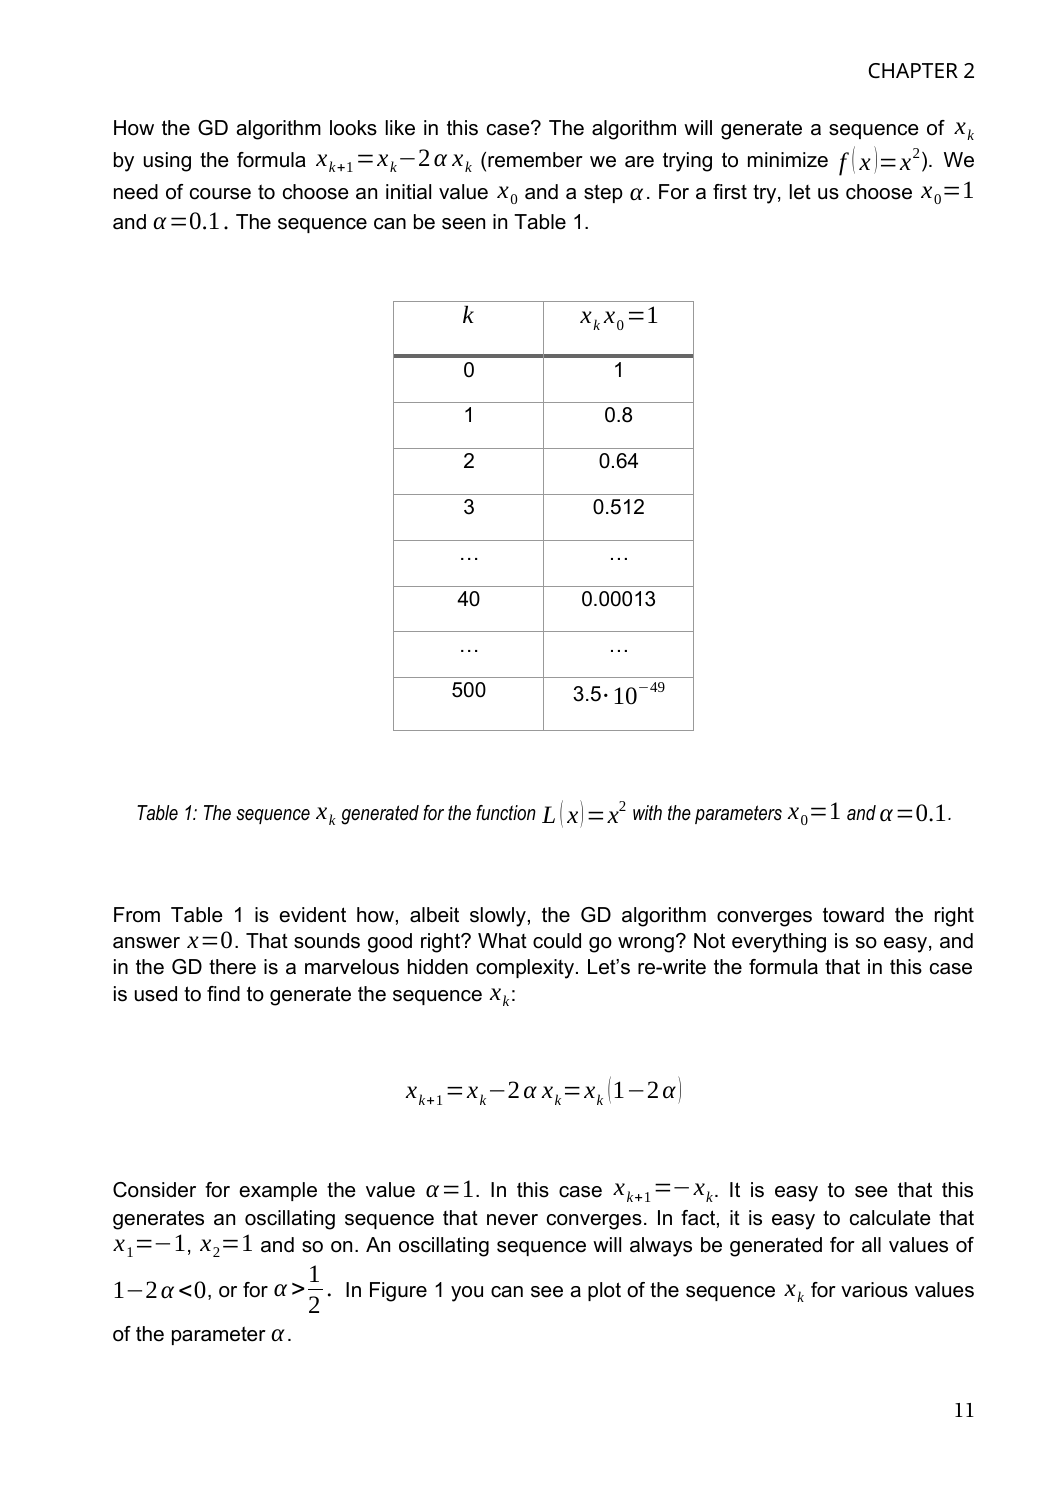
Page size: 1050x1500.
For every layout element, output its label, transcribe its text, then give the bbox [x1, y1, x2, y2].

text Table 1: The sequence generated for the function with the parameters and . [112, 797, 975, 830]
table_cell 3 [394, 495, 543, 540]
table_cell 40 [394, 587, 543, 631]
table_cell 1 [394, 403, 543, 448]
table_cell 2 [394, 449, 543, 494]
text Consider for example the value . In this case . It is easy to see that this generates an oscillating sequence that never converges. In fact, it is easy to calculate that , and so on. An oscillating sequence will always be generated for all values of , or for In Figure 1 you can see a plot of the sequence for various values of the parameter . [112, 1174, 975, 1347]
table_cell 0.64 [544, 449, 693, 494]
table_cell … [394, 632, 543, 677]
table_cell … [544, 632, 693, 677]
table_cell 0.8 [544, 403, 693, 448]
text How the GD algorithm looks like in this case? The algorithm will generate a sequence of by using the formula (remember we are trying to minimize ). We need of course to choose an initial value and a step . For a first try, let us choose and The sequence can be seen in Table 1. [112, 112, 975, 236]
table_cell 0.512 [544, 495, 693, 540]
table_cell 500 [394, 678, 543, 730]
table_header [394, 302, 543, 354]
table_header [544, 302, 693, 354]
table_cell … [544, 541, 693, 586]
table_cell 1 [544, 358, 693, 402]
table_cell 3.5 [544, 678, 693, 730]
table_cell … [394, 541, 543, 586]
table_cell 0.00013 [544, 587, 693, 631]
table_cell 0 [394, 358, 543, 402]
text From Table 1 is evident how, albeit slowly, the GD algorithm converges toward the right answer . That sounds good right? What could go wrong? Not everything is so easy, and in the GD there is a marvelous hidden complexity. Let’s re-write the formula that in this case is used to find to generate the sequence : [112, 903, 975, 1010]
